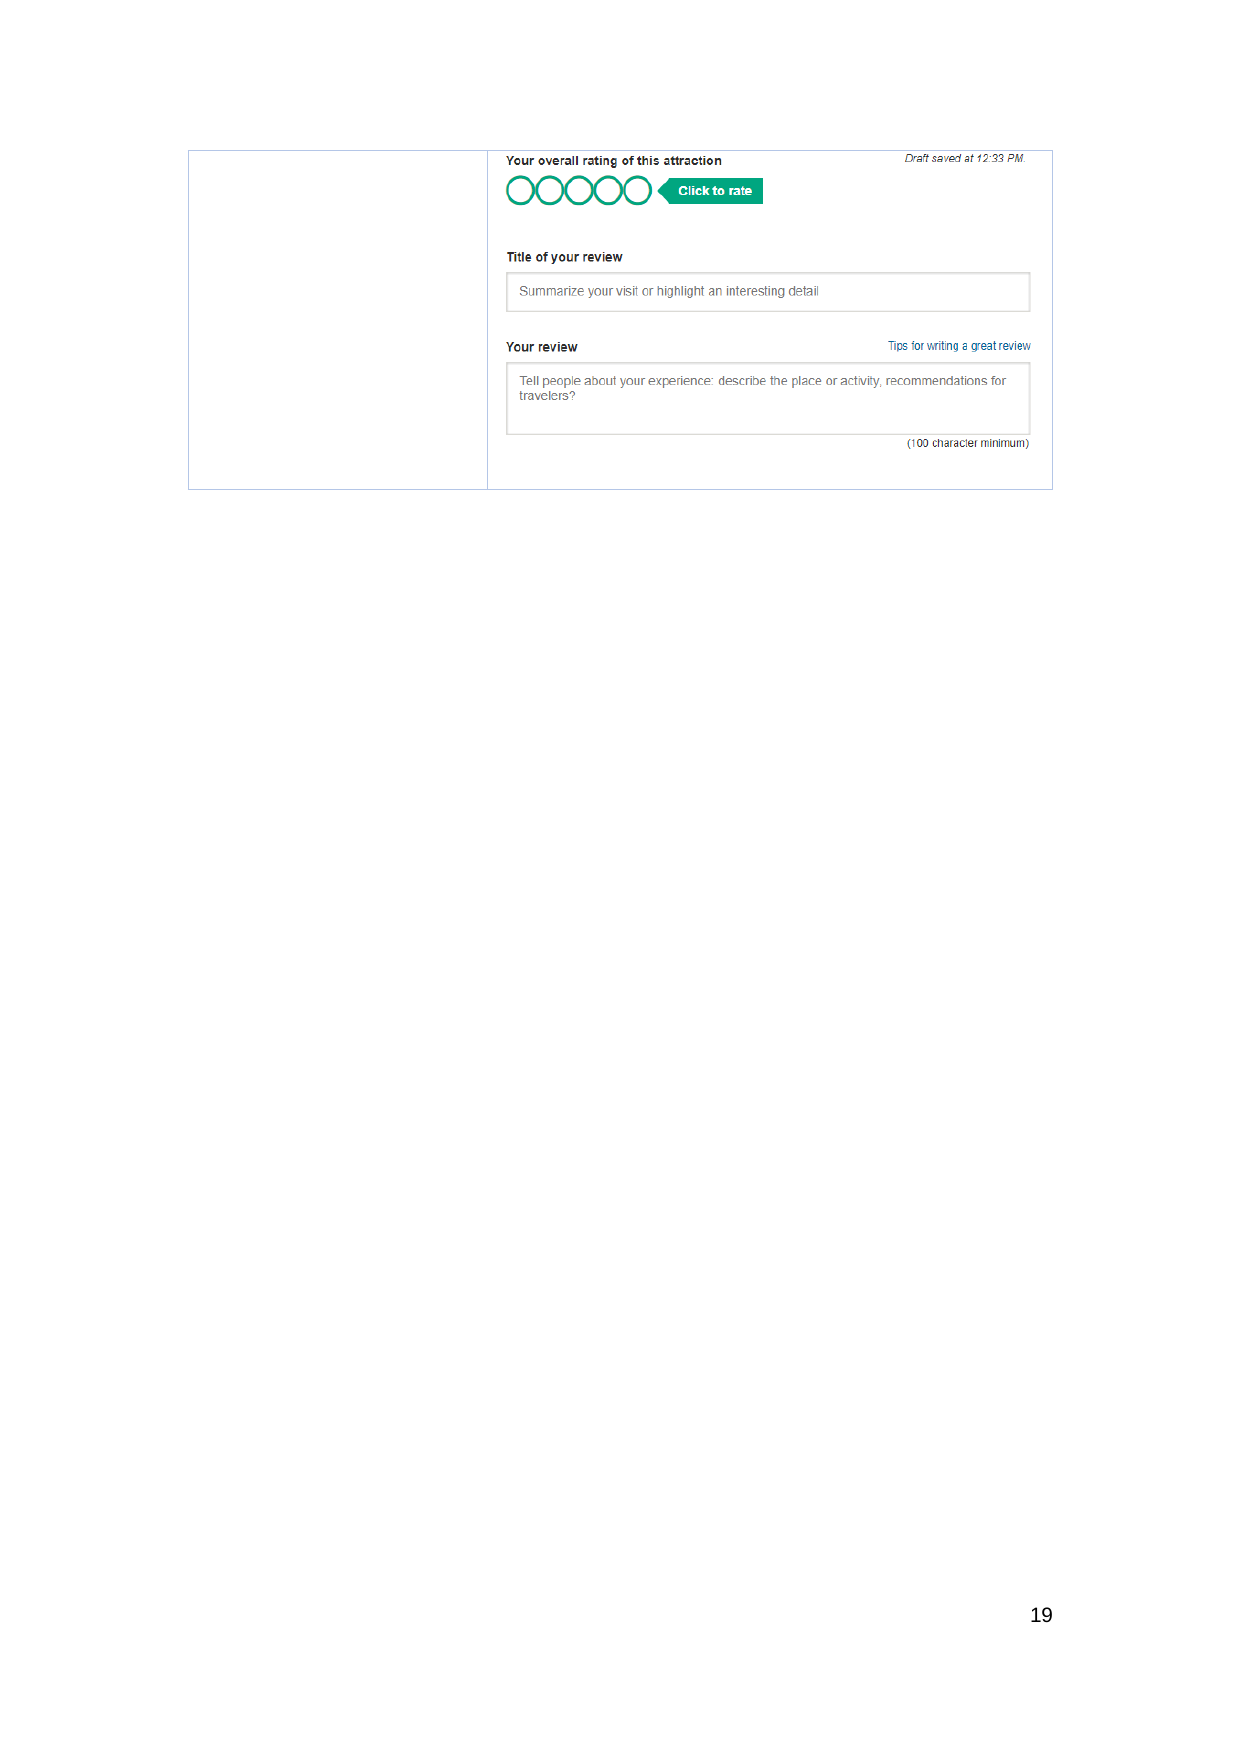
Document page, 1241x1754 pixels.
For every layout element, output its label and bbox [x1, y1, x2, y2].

table_cell [189, 151, 487, 488]
table_cell [488, 151, 1052, 488]
picture [498, 151, 1041, 474]
